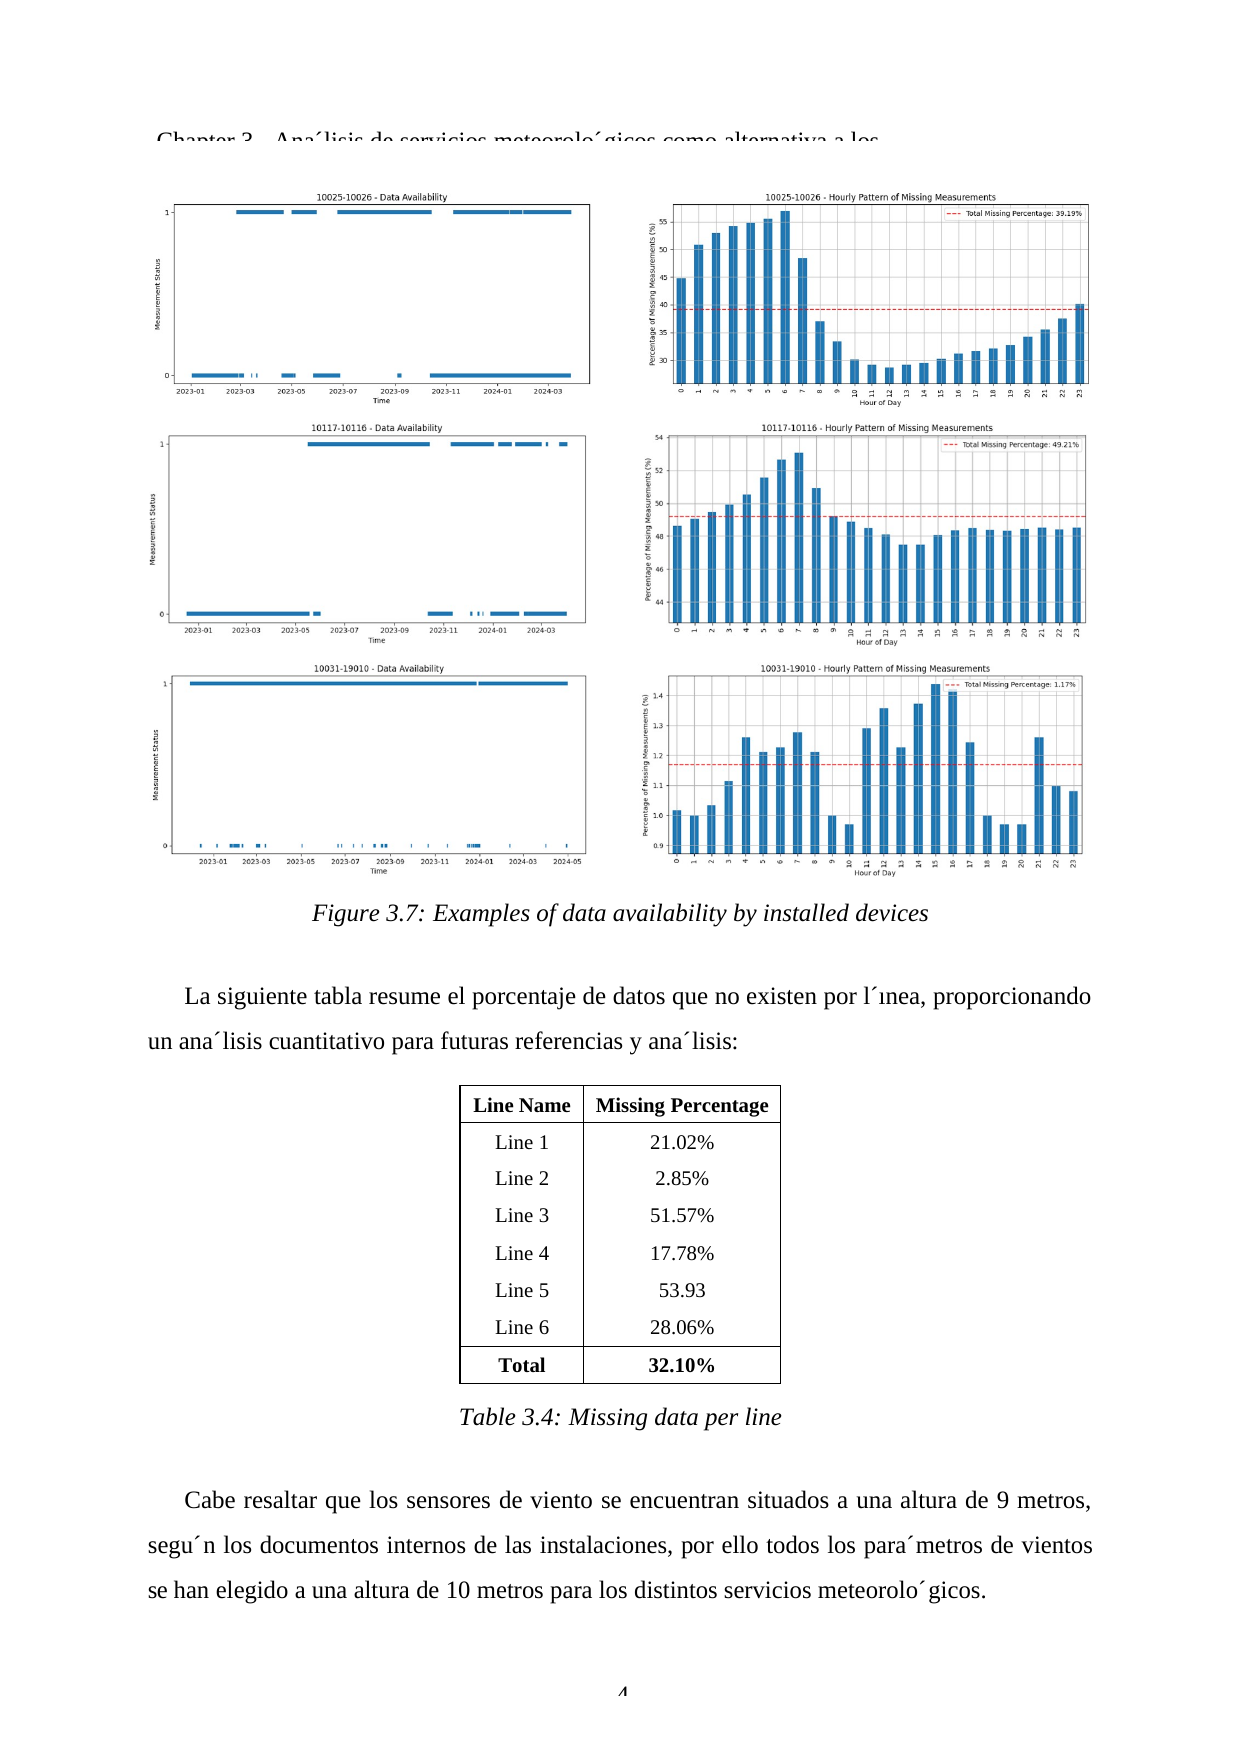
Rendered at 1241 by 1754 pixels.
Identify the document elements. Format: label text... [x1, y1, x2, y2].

table_cell Line 5 [461, 1272, 583, 1309]
table_header Line Name [461, 1086, 583, 1122]
text Cabe resaltar que los sensores de viento se encuentran situados a una altura de 9 metros, segu´n los documentos internos de las instalaciones, por ello todos los para´metros de vientos se han elegido a una altura de 10 metros para los distintos servicios meteorolo´gicos. [148, 1486, 1093, 1604]
table_cell Total [461, 1347, 583, 1383]
table_cell Line 3 [461, 1198, 583, 1235]
table_cell 51.57% [584, 1198, 780, 1235]
text La siguiente tabla resume el porcentaje de datos que no existen por l´ınea, proporcionando un ana´lisis cuantitativo para futuras referencias y ana´lisis: [148, 981, 1093, 1054]
text Figure 3.7: Examples of data availability by installed devices [146, 898, 1094, 926]
table_cell Line 4 [461, 1235, 583, 1272]
table_cell 21.02% [584, 1123, 780, 1160]
table_cell Line 1 [461, 1123, 583, 1160]
table_cell 32.10% [584, 1347, 780, 1383]
text Table 3.4: Missing data per line [146, 1402, 1094, 1431]
table_cell Line 2 [461, 1160, 583, 1198]
table_cell 2.85% [584, 1160, 780, 1198]
table_cell Line 6 [461, 1310, 583, 1346]
table_cell 28.06% [584, 1310, 780, 1346]
table_cell 17.78% [584, 1235, 780, 1272]
table_header Missing Percentage [584, 1086, 780, 1122]
table_cell 53.93 [584, 1272, 780, 1309]
picture [149, 193, 1089, 877]
